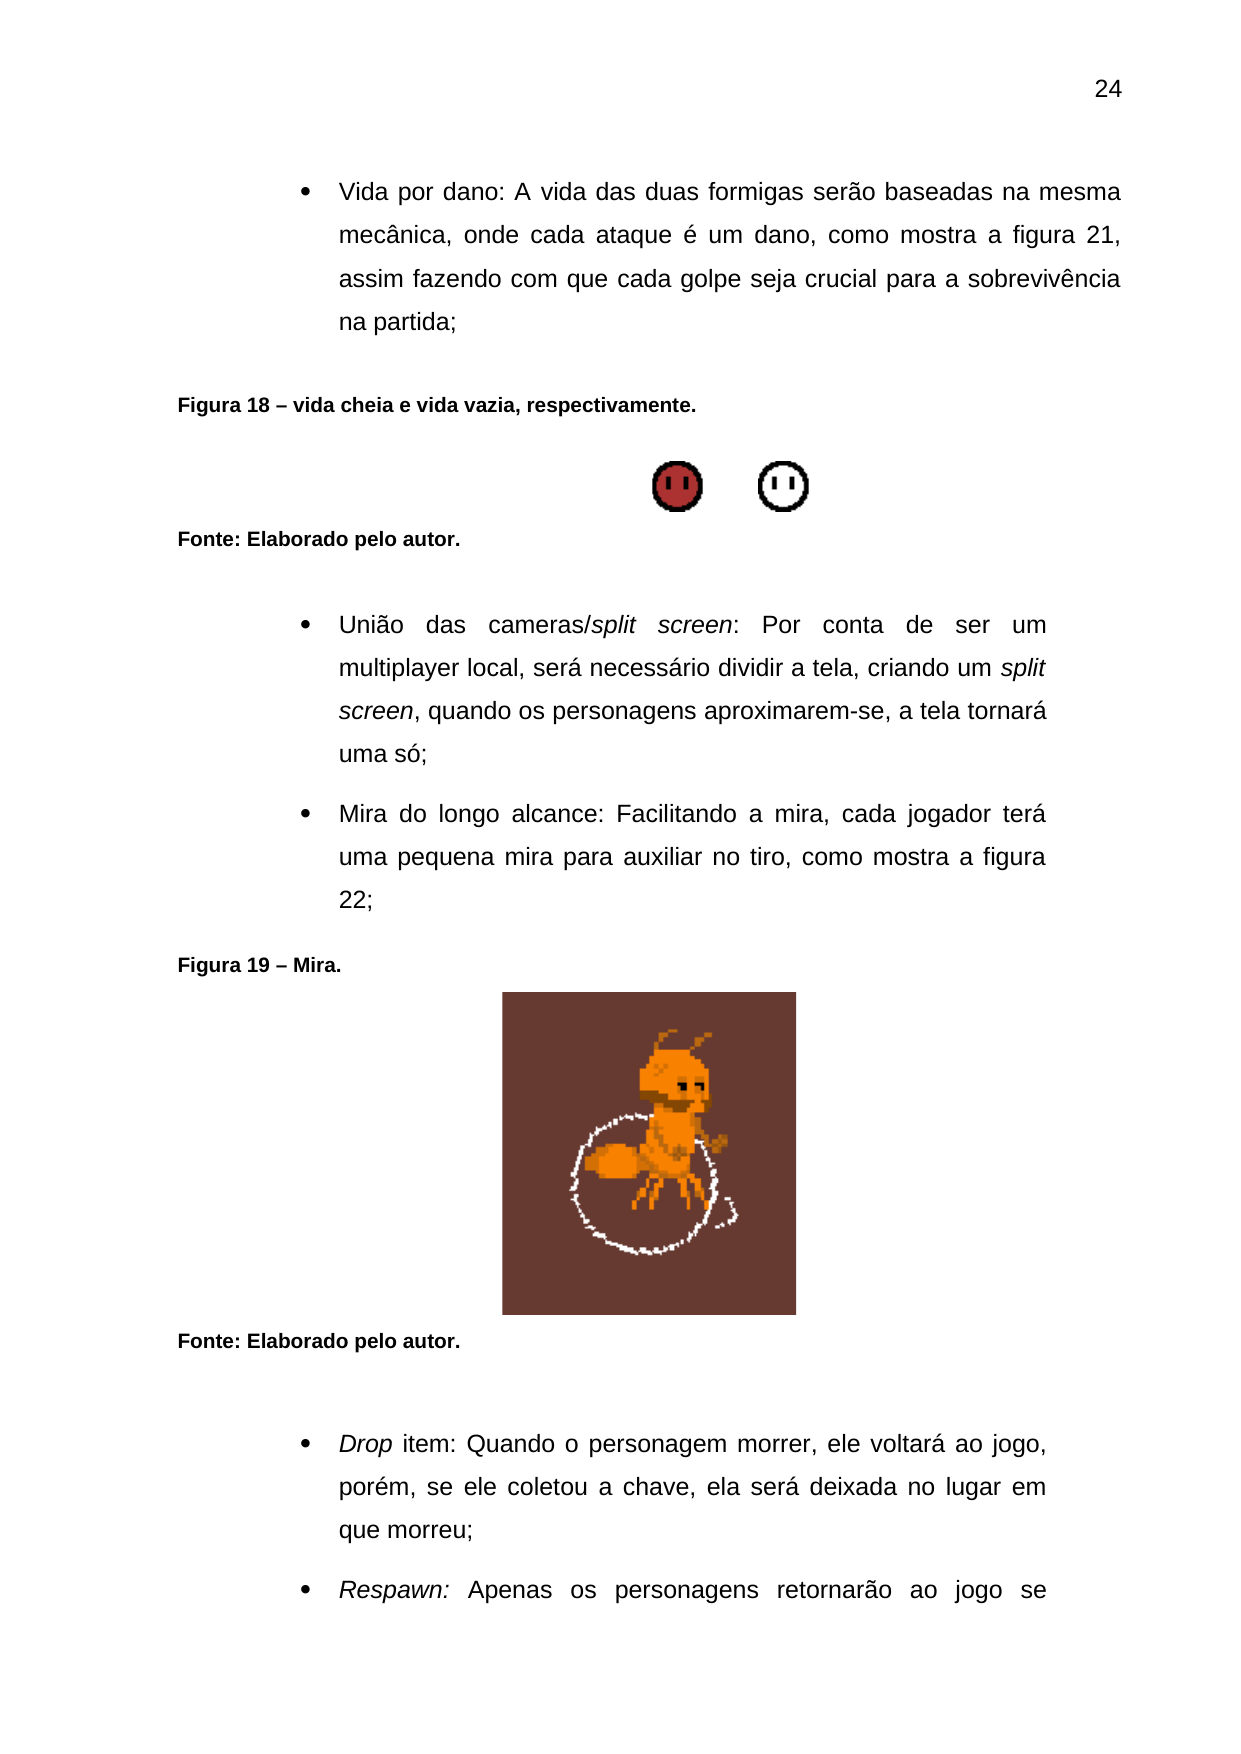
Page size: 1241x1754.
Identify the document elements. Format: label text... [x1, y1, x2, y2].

picture [758, 461, 809, 512]
text Fonte: Elaborado pelo autor. [177, 526, 1122, 550]
picture [502, 992, 797, 1315]
list Drop item: Quando o personagem morrer, ele voltará ao jogo, porém, se ele coletou a chave, ela será deixada no lugar em que morreu; [301, 1429, 1047, 1544]
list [301, 1575, 1047, 1603]
text Fonte: Elaborado pelo autor. [177, 1329, 1122, 1353]
list Vida por dano: A vida das duas formigas serão baseadas na mesma mecânica, onde cada ataque é um dano, como mostra a figura 21, assim fazendo com que cada golpe seja crucial para a sobrevivência na partida; [301, 177, 1122, 335]
picture [652, 461, 703, 512]
list União das cameras/split screen: Por conta de ser um multiplayer local, será necessário dividir a tela, criando um split screen, quando os personagens aproximarem-se, a tela tornará uma só; [301, 610, 1047, 768]
list Mira do longo alcance: Facilitando a mira, cada jogador terá uma pequena mira para auxiliar no tiro, como mostra a figura 22; [301, 799, 1047, 914]
